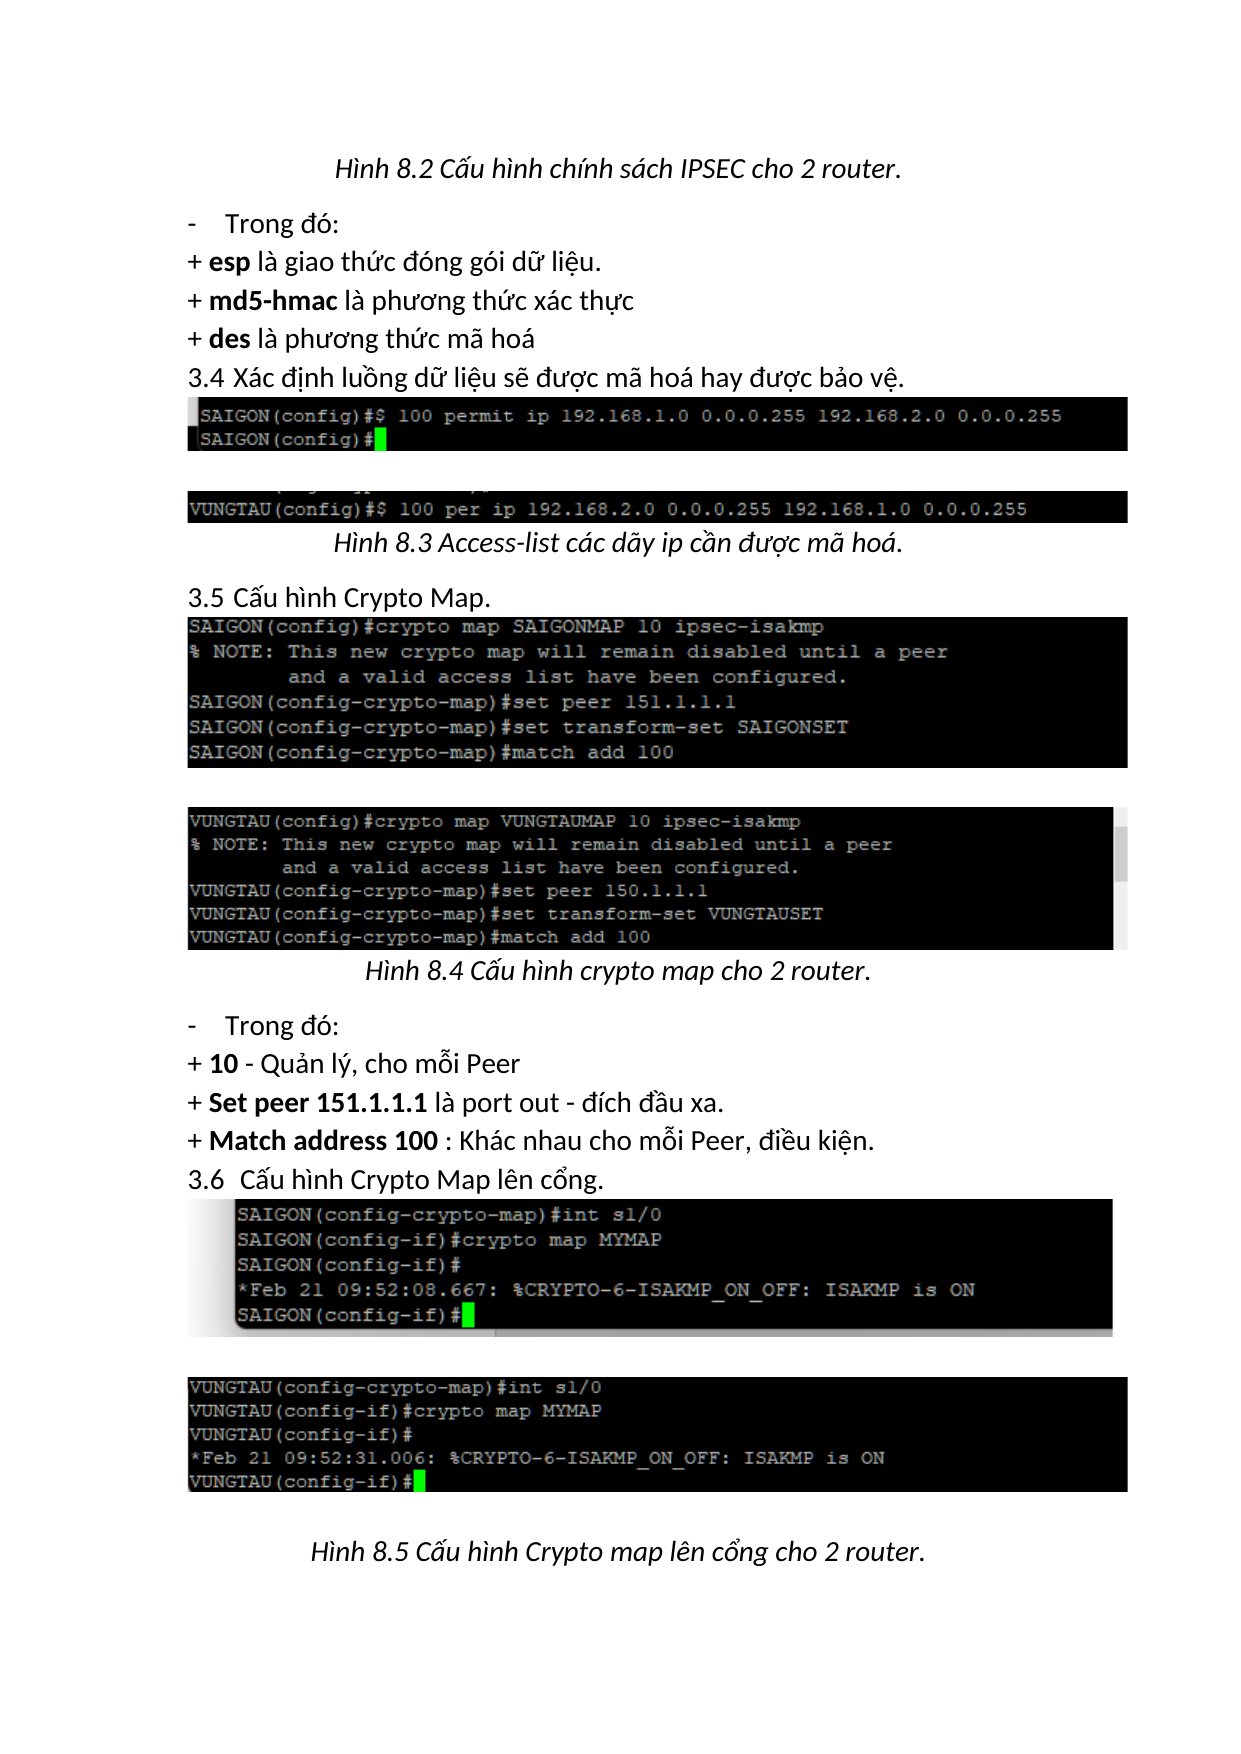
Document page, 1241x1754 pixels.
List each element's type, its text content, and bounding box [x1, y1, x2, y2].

text Hình 8.2 Cấu hình chính sách IPSEC cho 2 router. [150, 150, 1090, 186]
list Cấu hình Crypto Map lên cổng. [187, 1161, 1090, 1196]
list Cấu hình Crypto Map. [187, 579, 1090, 615]
picture [187, 1199, 1113, 1337]
text + esp là giao thức đóng gói dữ liệu. [187, 243, 1090, 279]
text + 10 - Quản lý, cho mỗi Peer [150, 1045, 1090, 1081]
text Hình 8.3 Access-list các dãy ip cần được mã hoá. [150, 524, 1090, 560]
picture [187, 1377, 1128, 1492]
text + Set peer 151.1.1.1 là port out - đích đầu xa. [150, 1084, 1090, 1119]
picture [187, 397, 1128, 451]
text Hình 8.5 Cấu hình Crypto map lên cổng cho 2 router. [150, 1533, 1090, 1568]
text + md5-hmac là phương thức xác thực [187, 282, 1090, 318]
picture [187, 617, 1128, 768]
list Trong đó: [187, 1007, 1090, 1043]
text Hình 8.4 Cấu hình crypto map cho 2 router. [150, 952, 1090, 987]
picture [187, 491, 1128, 523]
list Xác định luồng dữ liệu sẽ được mã hoá hay được bảo vệ. [187, 359, 1090, 394]
text + Match address 100 : Khác nhau cho mỗi Peer, điều kiện. [150, 1122, 1090, 1158]
text + des là phương thức mã hoá [187, 320, 1090, 356]
picture [187, 807, 1128, 950]
list Trong đó: [187, 205, 1090, 241]
